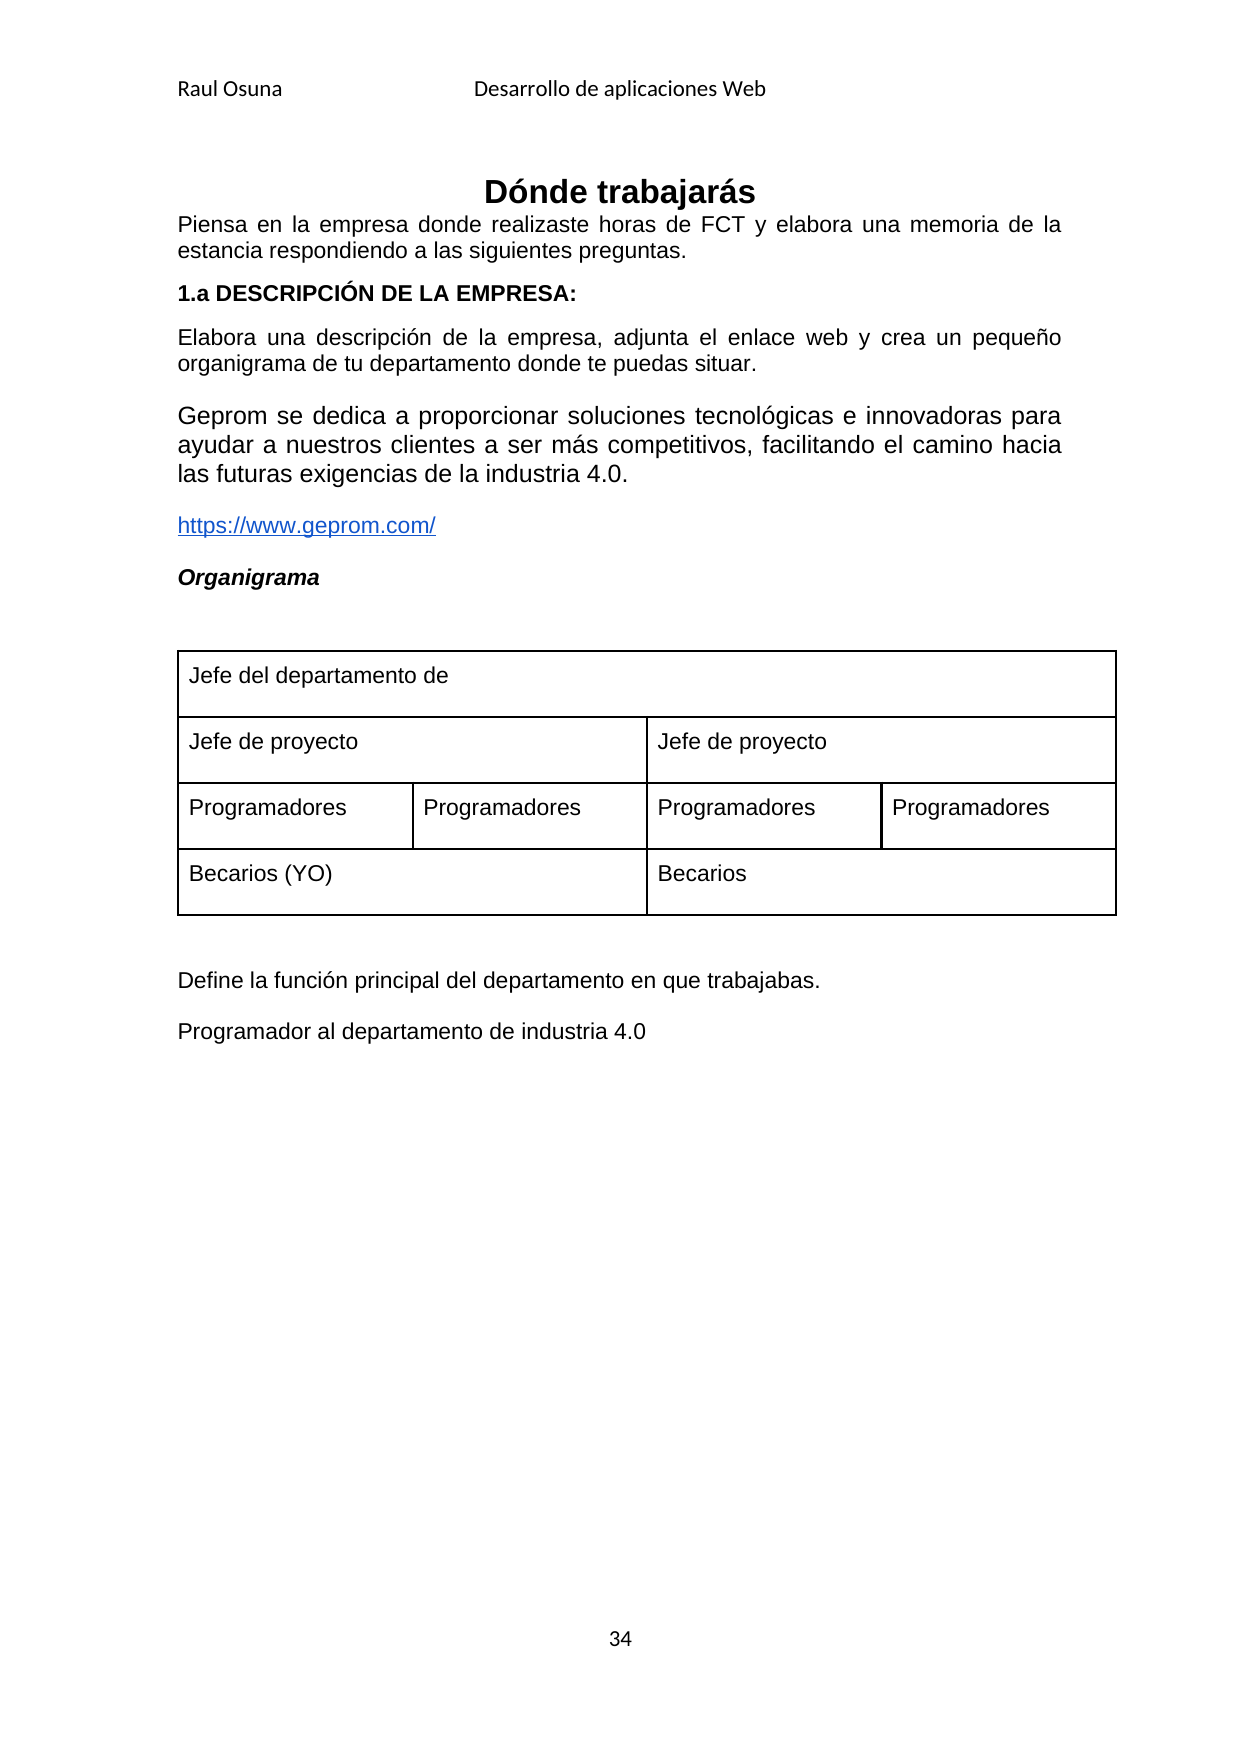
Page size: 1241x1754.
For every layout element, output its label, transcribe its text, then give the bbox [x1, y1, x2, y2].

text Piensa en la empresa donde realizaste horas de FCT y elabora una memoria de la estancia respondiendo a las siguientes preguntas. [177, 211, 1063, 264]
text Elabora una descripción de la empresa, adjunta el enlace web y crea un pequeño organigrama de tu departamento donde te puedas situar. [177, 323, 1063, 376]
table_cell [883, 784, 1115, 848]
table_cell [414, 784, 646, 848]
text Geprom se dedica a proporcionar soluciones tecnológicas e innovadoras para ayudar a nuestros clientes a ser más competitivos, facilitando el camino hacia las futuras exigencias de la industria 4.0. [177, 401, 1063, 487]
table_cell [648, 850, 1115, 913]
text Define la función principal del departamento en que trabajabas. [177, 967, 1063, 993]
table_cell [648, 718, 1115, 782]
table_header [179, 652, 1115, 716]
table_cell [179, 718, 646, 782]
text Organigrama [177, 564, 1063, 590]
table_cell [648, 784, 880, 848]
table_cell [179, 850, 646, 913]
text https://www.geprom.com/ [177, 512, 1063, 539]
subtitle Dónde trabajarás [177, 173, 1063, 211]
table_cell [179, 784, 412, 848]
text Programador al departamento de industria 4.0 [177, 1018, 1063, 1045]
text 1.a DESCRIPCIÓN DE LA EMPRESA: [177, 280, 1063, 307]
